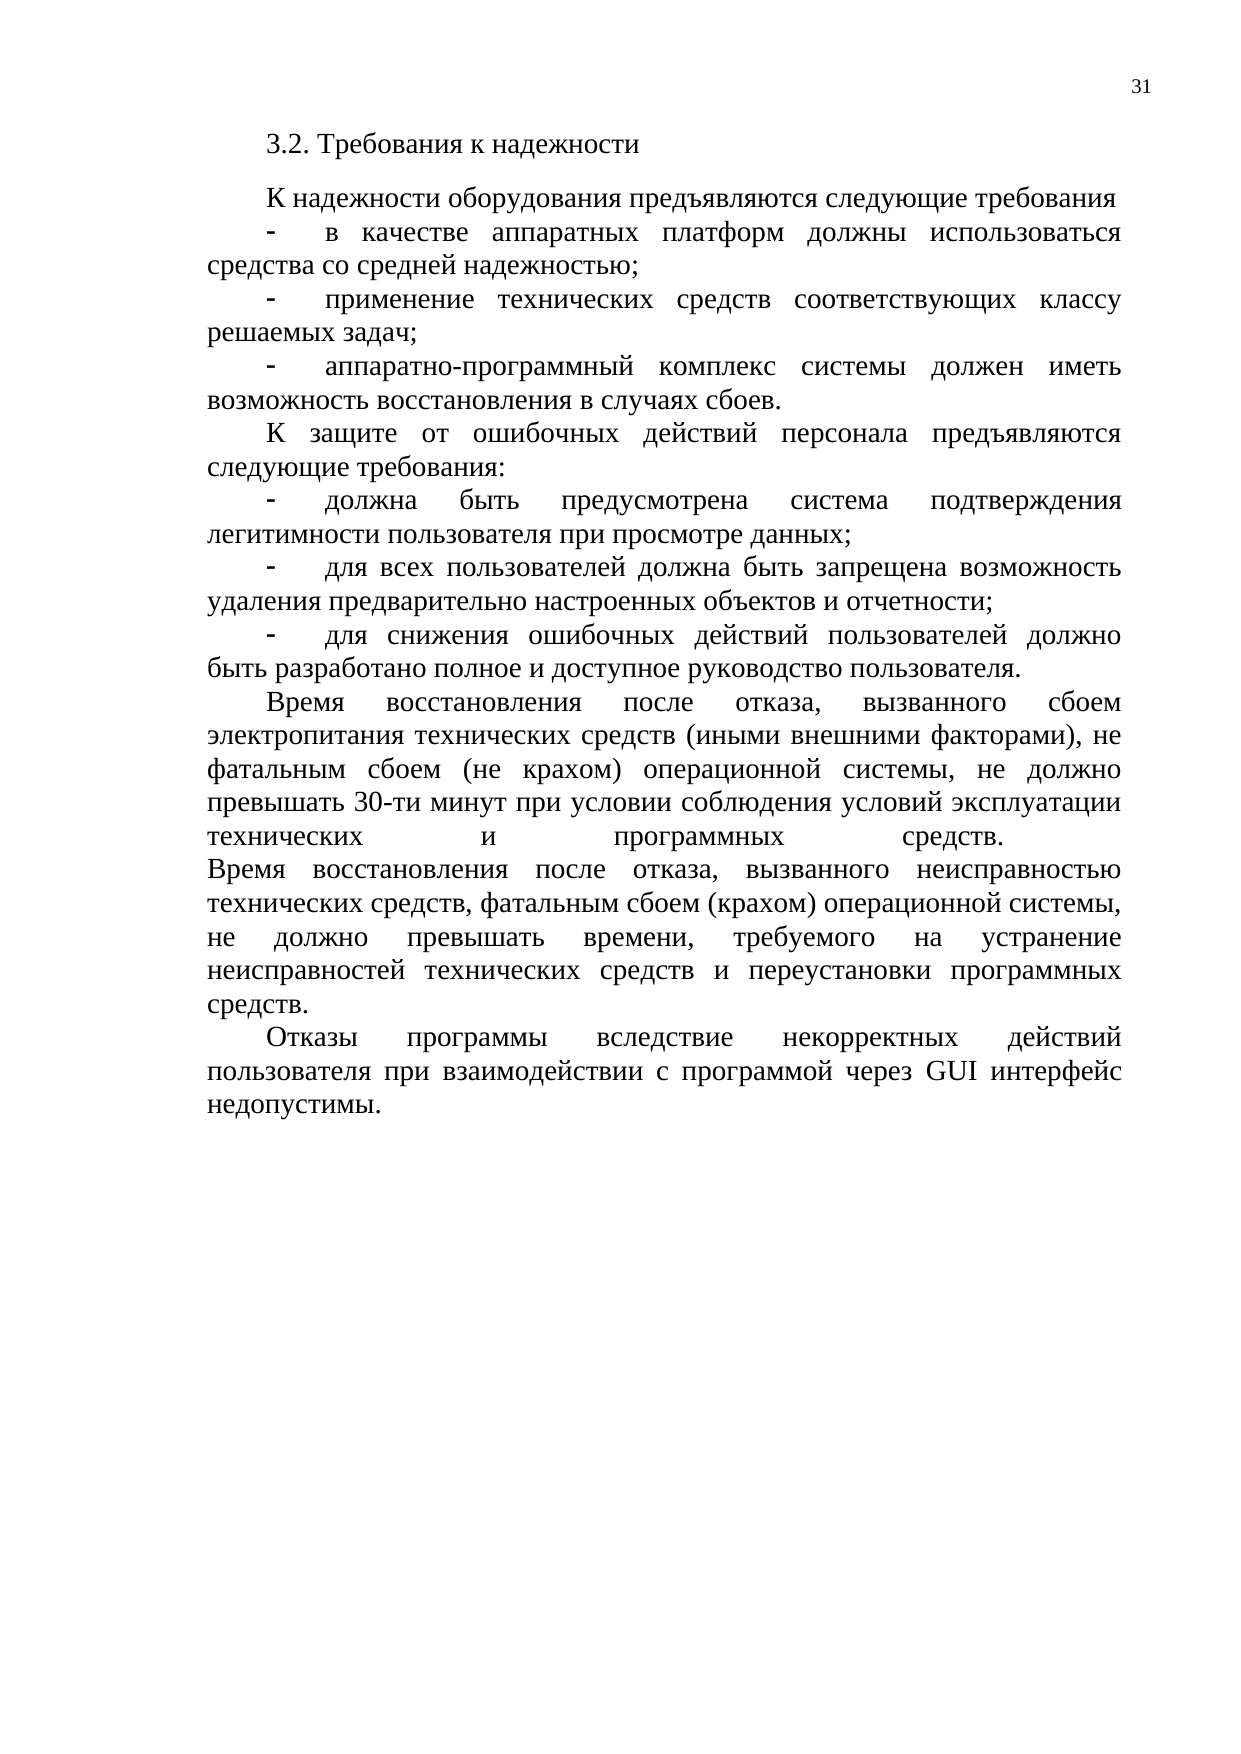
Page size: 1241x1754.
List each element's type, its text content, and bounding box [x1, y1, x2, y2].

text К защите от ошибочных действий персонала предъявляются следующие требования: [207, 415, 1122, 482]
list для снижения ошибочных действий пользователей должно быть разработано полное и доступное руководство пользователя. [207, 617, 1122, 684]
text Время восстановления после отказа, вызванного сбоем электропитания технических средств (иными внешними факторами), не фатальным сбоем (не крахом) операционной системы, не должно превышать 30-ти минут при условии соблюдения условий эксплуатации технических и программных средств. Время восстановления после отказа, вызванного неисправностью технических средств, фатальным сбоем (крахом) операционной системы, не должно превышать времени, требуемого на устранение неисправностей технических средств и переустановки программных средств. [207, 684, 1122, 1019]
list для всех пользователей должна быть запрещена возможность удаления предварительно настроенных объектов и отчетности; [207, 549, 1122, 617]
list в качестве аппаратных платформ должны использоваться средства со средней надежностью; [207, 214, 1122, 281]
list аппаратно-программный комплекс системы должен иметь возможность восстановления в случаях сбоев. [207, 348, 1122, 415]
text Отказы программы вследствие некорректных действий пользователя при взаимодействии с программой через GUI интерфейс недопустимы. [207, 1019, 1122, 1120]
text К надежности оборудования предъявляются следующие требования [207, 180, 1122, 214]
list применение технических средств соответствующих классу решаемых задач; [207, 281, 1122, 348]
list должна быть предусмотрена система подтверждения легитимности пользователя при просмотре данных; [207, 482, 1122, 549]
subtitle Требования к надежности [207, 126, 1122, 159]
